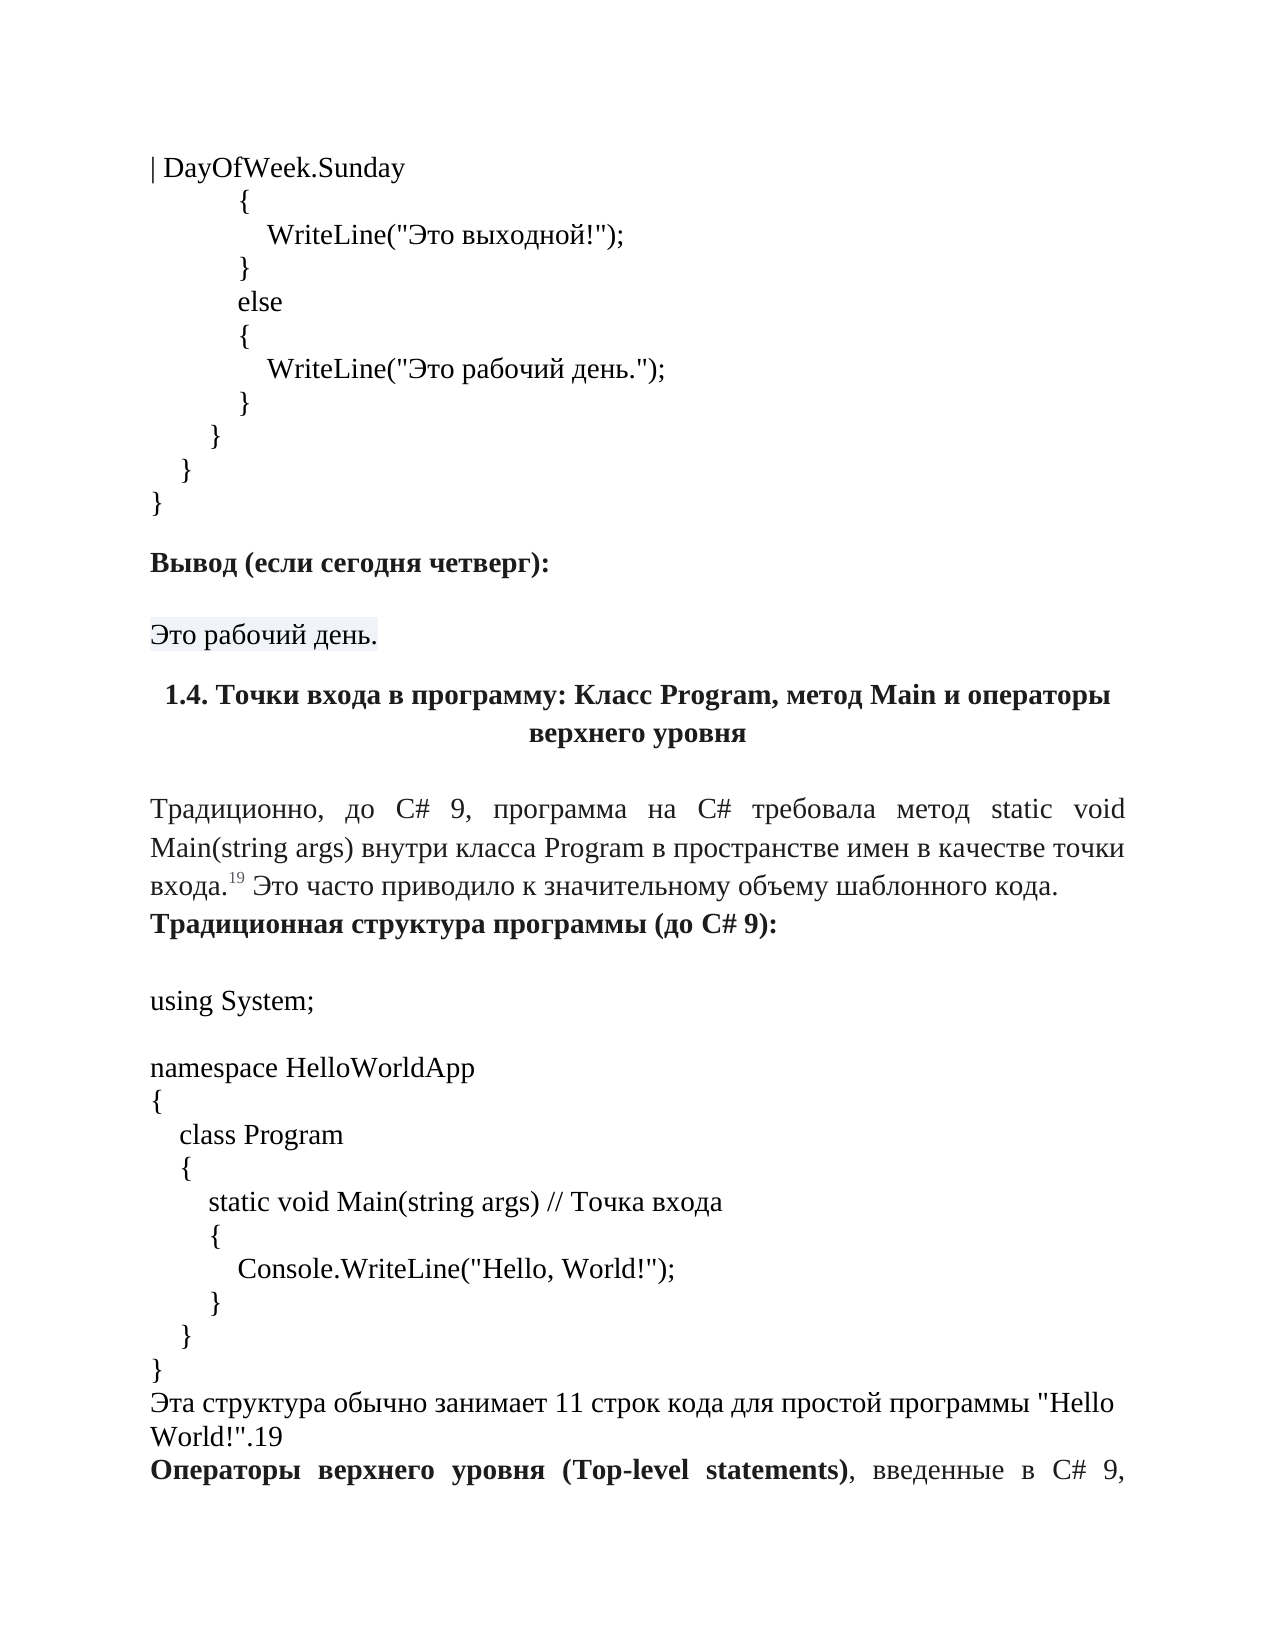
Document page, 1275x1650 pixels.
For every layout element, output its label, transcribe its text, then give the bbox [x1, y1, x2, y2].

text Традиционная структура программы (до C# 9): [150, 906, 1125, 940]
text Традиционно, до C# 9, программа на C# требовала метод static void Main(string args) внутри класса Program в пространстве имен в качестве точки входа.19 Это часто приводило к значительному объему шаблонного кода. [150, 792, 1125, 902]
text Вывод (если сегодня четверг): [150, 545, 1125, 579]
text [150, 150, 1125, 545]
subtitle 1.4. Точки входа в программу: Класс Program, метод Main и операторы верхнего уровня [150, 677, 1125, 749]
text Это рабочий день. [150, 617, 1125, 677]
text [150, 1452, 1125, 1486]
text using System; namespace HelloWorldApp { class Program { static void Main(string args) // Точка входа { Console.WriteLine("Hello, World!"); } } } Эта структура обычно занимает 11 строк кода для простой программы "Hello World!".19 [150, 983, 1125, 1452]
